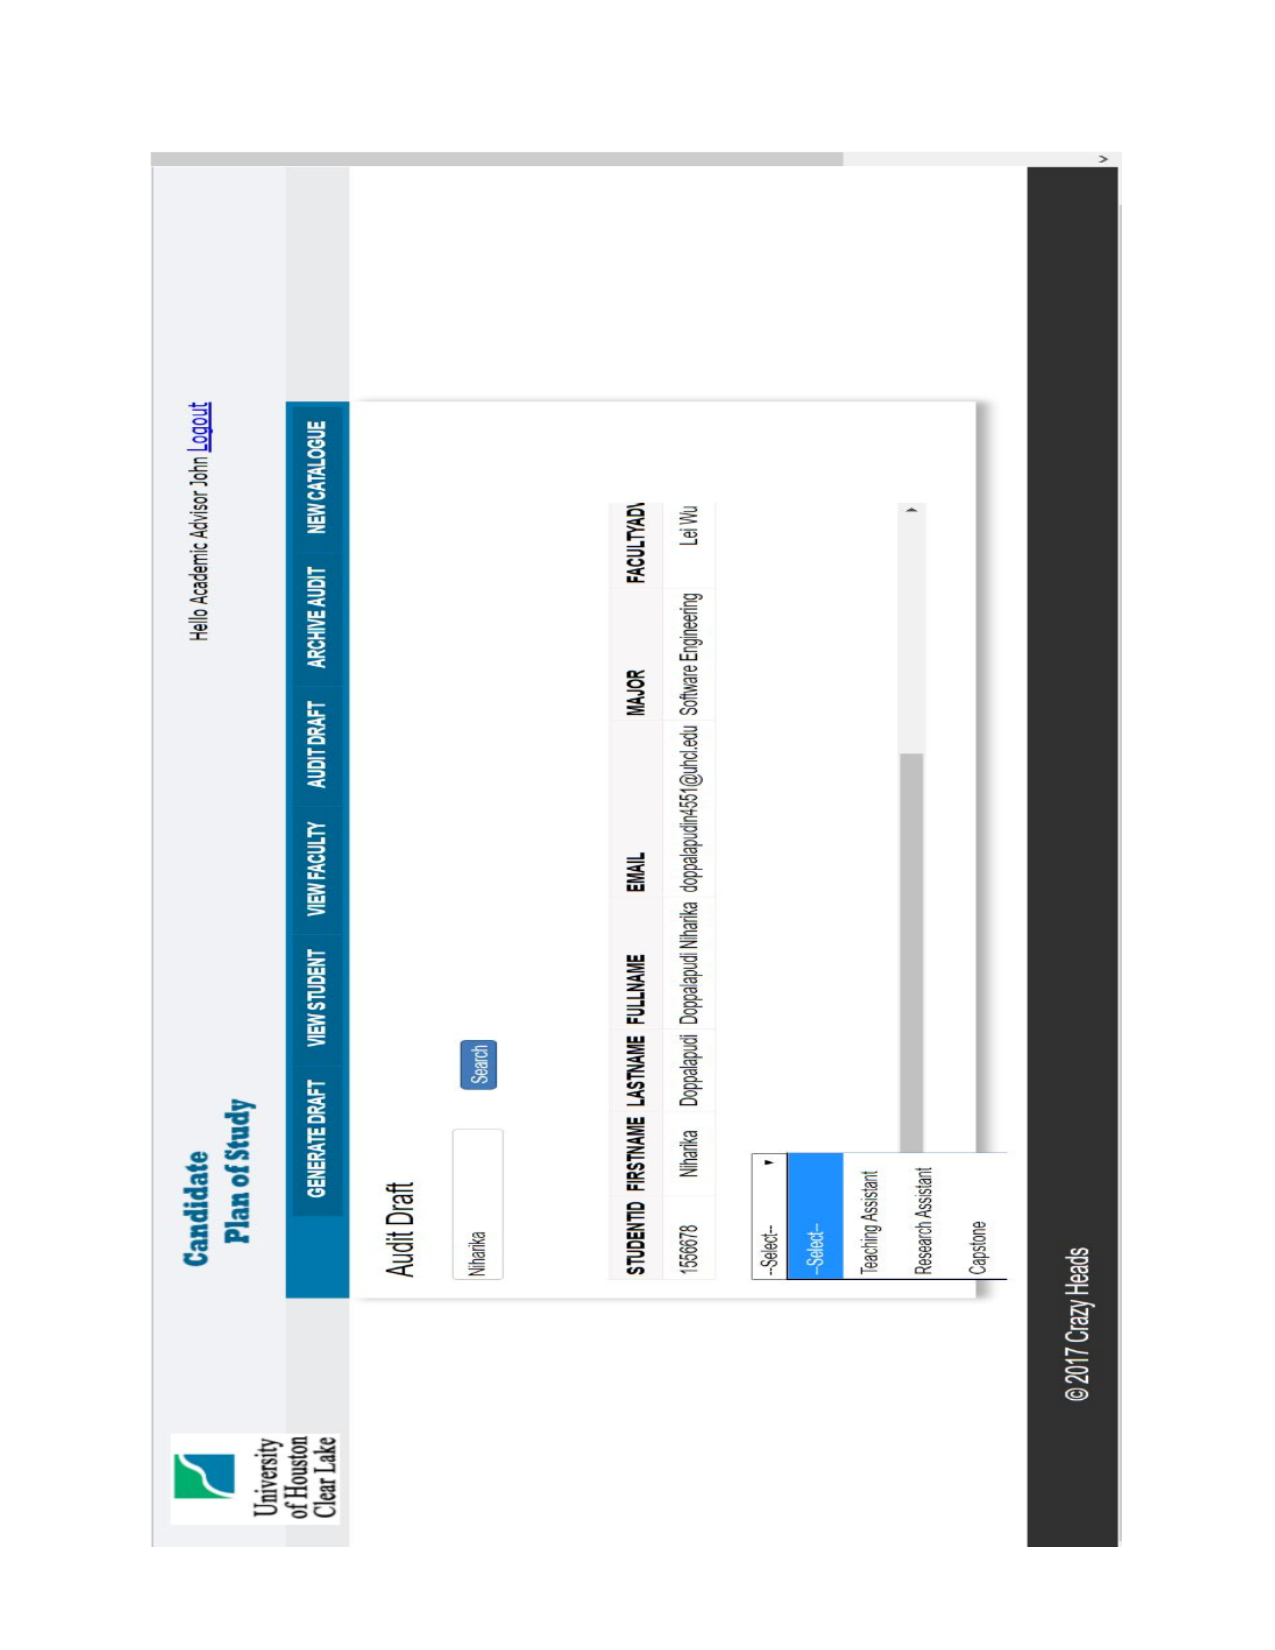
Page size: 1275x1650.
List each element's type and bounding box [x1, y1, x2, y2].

picture [152, 153, 1121, 1547]
